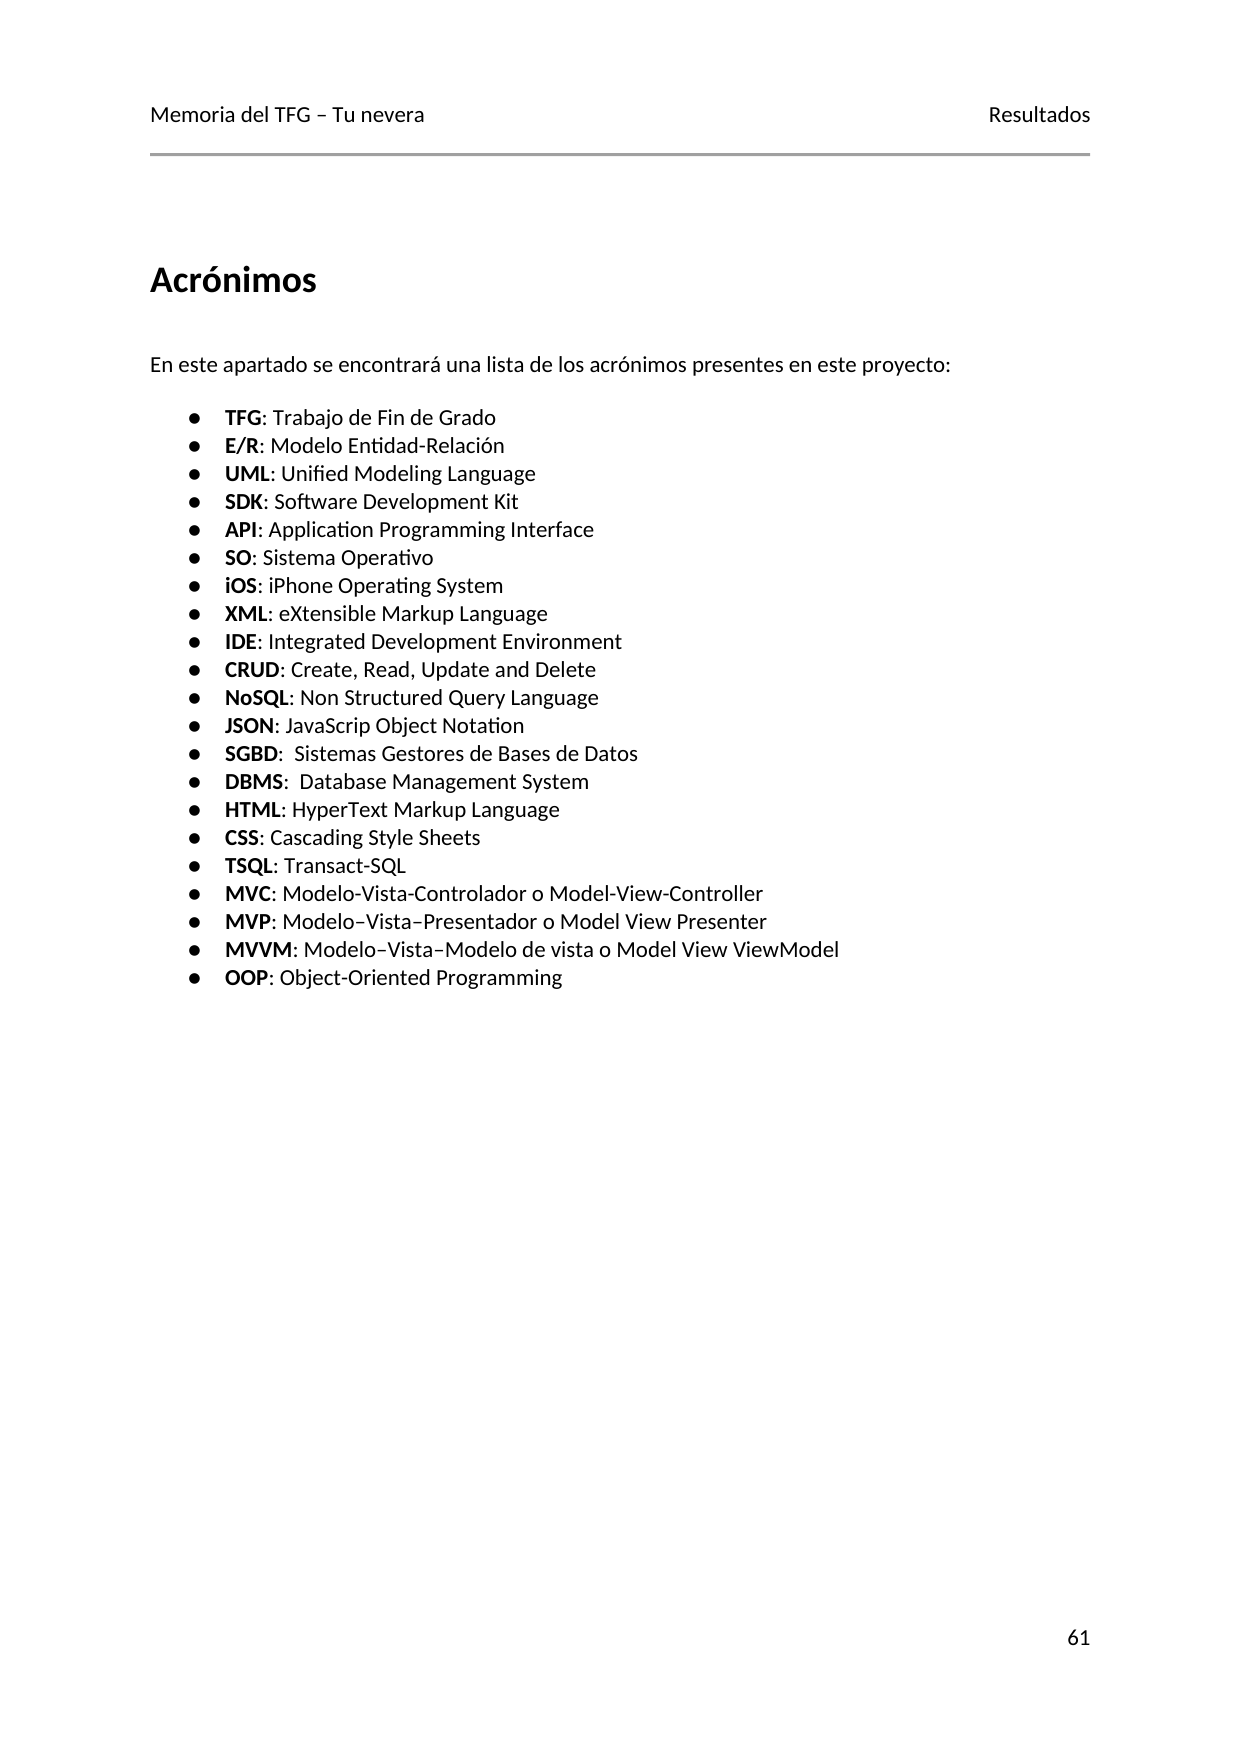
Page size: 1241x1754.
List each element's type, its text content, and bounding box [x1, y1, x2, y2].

list MVP: Modelo–Vista–Presentador o Model View Presenter [187, 907, 1090, 935]
list CSS: Cascading Style Sheets [187, 823, 1090, 851]
list API: Application Programming Interface [187, 515, 1090, 543]
list DBMS: Database Management System [187, 767, 1090, 795]
list TSQL: Transact-SQL [187, 851, 1090, 879]
list CRUD: Create, Read, Update and Delete [187, 655, 1090, 683]
list SGBD: Sistemas Gestores de Bases de Datos [187, 739, 1090, 767]
list HTML: HyperText Markup Language [187, 795, 1090, 823]
list iOS: iPhone Operating System [187, 571, 1090, 599]
list TFG: Trabajo de Fin de Grado [187, 403, 1090, 431]
list MVC: Modelo-Vista-Controlador o Model-View-Controller [187, 879, 1090, 907]
list MVVM: Modelo–Vista–Modelo de vista o Model View ViewModel [187, 935, 1090, 963]
list SDK: Software Development Kit [187, 487, 1090, 515]
list NoSQL: Non Structured Query Language [187, 683, 1090, 711]
list JSON: JavaScrip Object Notation [187, 711, 1090, 739]
list OOP: Object-Oriented Programming [187, 963, 1090, 991]
text En este apartado se encontrará una lista de los acrónimos presentes en este proyecto: [150, 350, 1090, 378]
list IDE: Integrated Development Environment [187, 627, 1090, 655]
list XML: eXtensible Markup Language [187, 599, 1090, 627]
list UML: Unified Modeling Language [187, 459, 1090, 487]
list SO: Sistema Operativo [187, 543, 1090, 571]
list E/R: Modelo Entidad-Relación [187, 431, 1090, 459]
subtitle Acrónimos [150, 256, 1090, 302]
